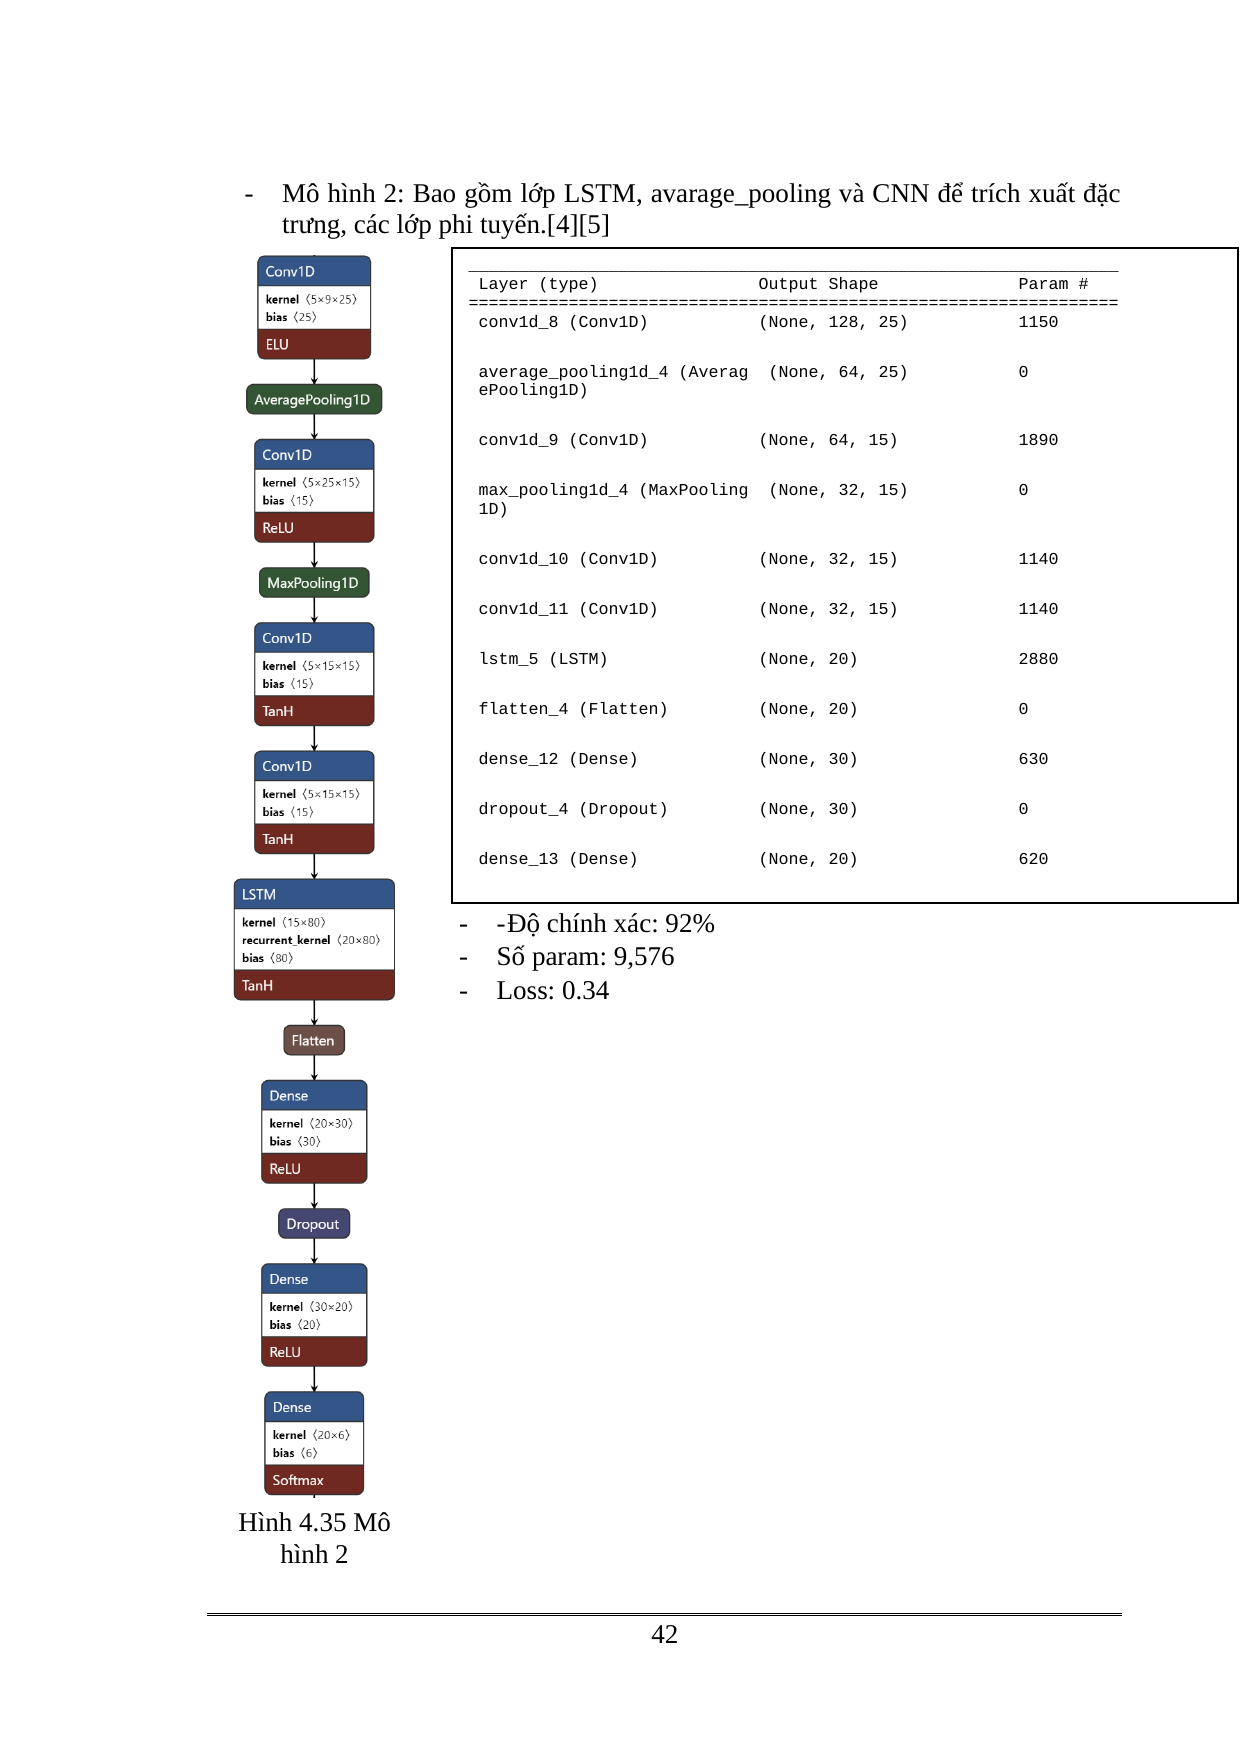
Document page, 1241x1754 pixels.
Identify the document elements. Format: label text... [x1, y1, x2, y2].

list Độ chính xác: 92% [244, 239, 1122, 938]
list Số param: 9,576 [244, 940, 1122, 972]
list Mô hình 2: Bao gồm lớp LSTM, avarage_pooling và CNN để trích xuất đặc trưng, các lớp phi tuyến.[4][5] [244, 177, 1122, 239]
picture [226, 255, 403, 1498]
list Loss: 0.34 [244, 974, 1122, 1005]
